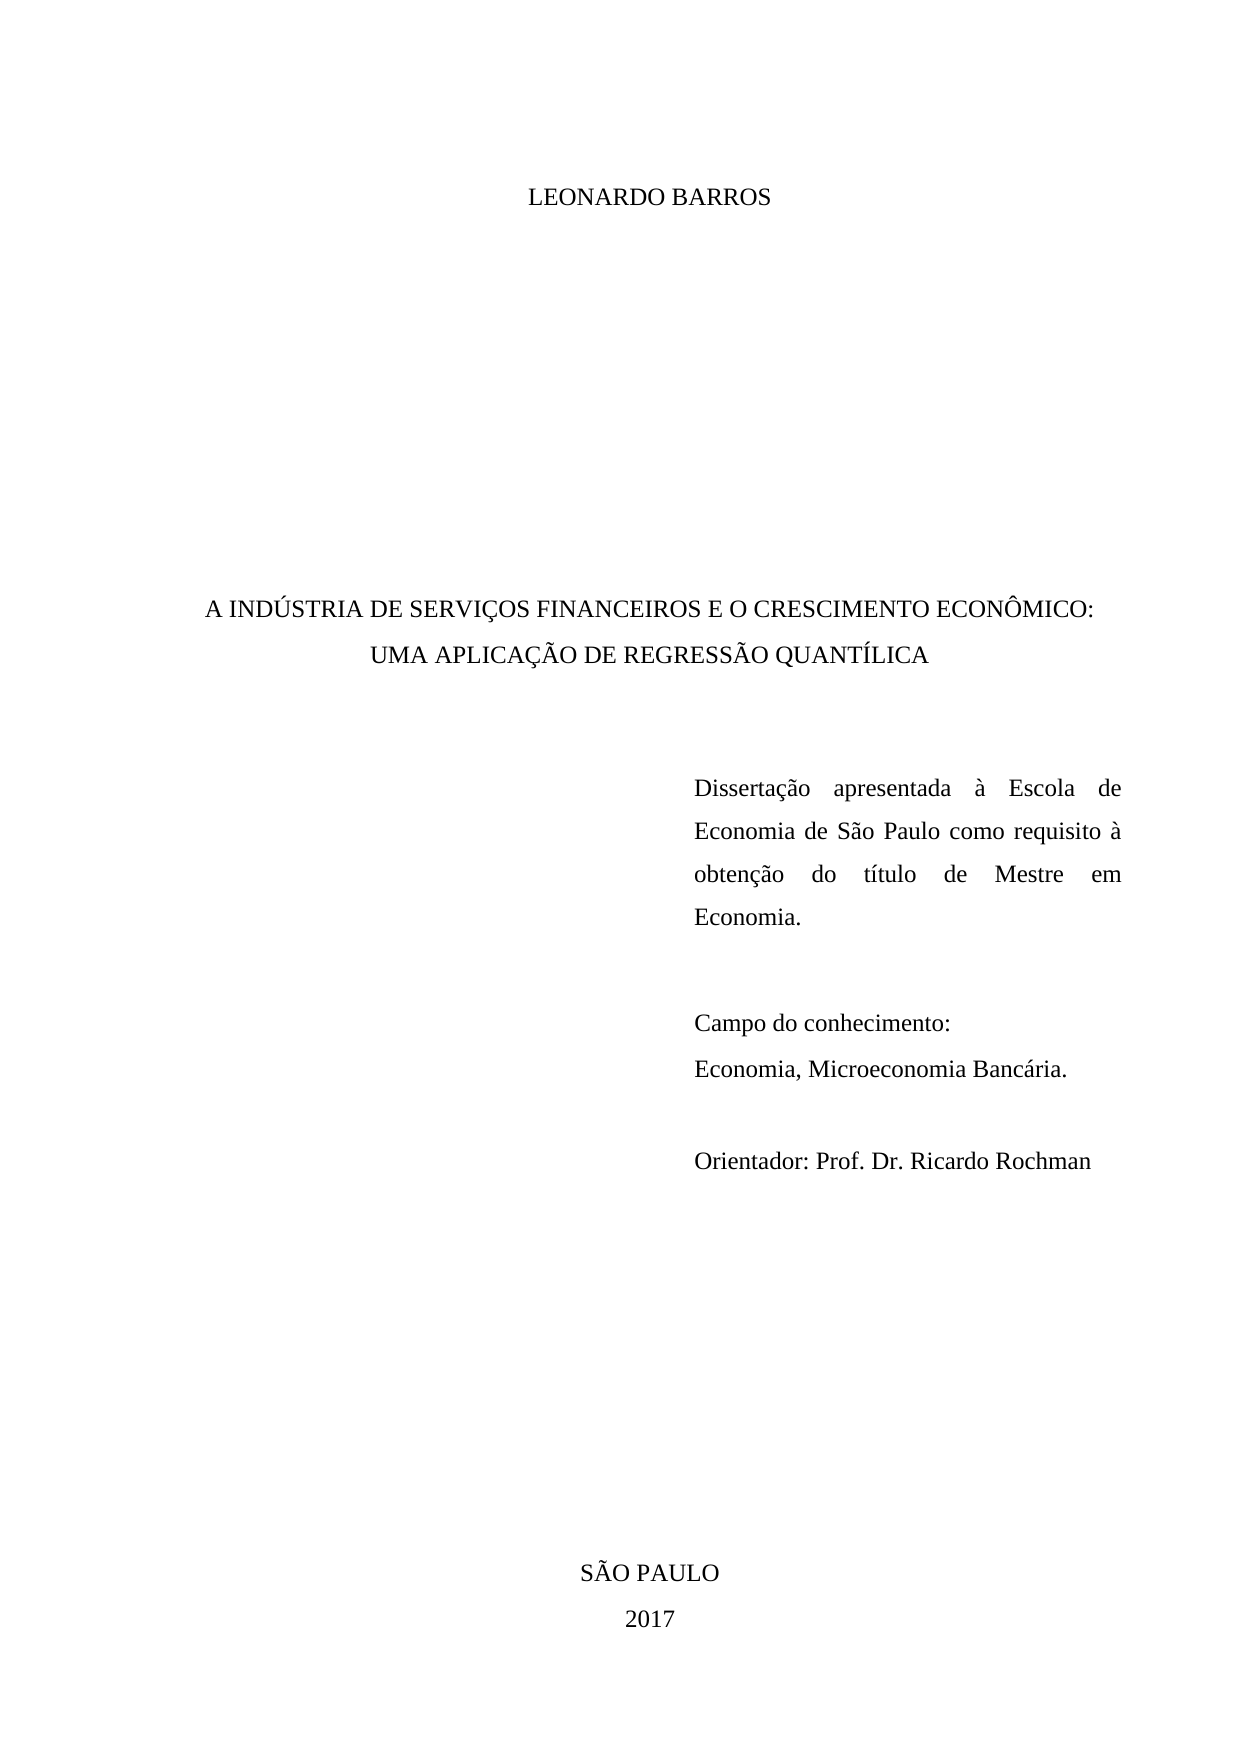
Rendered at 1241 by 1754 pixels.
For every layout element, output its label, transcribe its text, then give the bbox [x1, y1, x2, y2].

text Dissertação apresentada à Escola de Economia de São Paulo como requisito à obtenção do título de Mestre em Economia. [694, 773, 1122, 931]
text Orientador: Prof. Dr. Ricardo Rochman [694, 1141, 1122, 1175]
text Campo do conhecimento: [694, 1004, 1122, 1037]
text 2017 [177, 1600, 1122, 1633]
text A INDÚSTRIA DE SERVIÇOS FINANCEIROS E O CRESCIMENTO ECONÔMICO: [177, 590, 1122, 623]
text SÃO PAULO [177, 1554, 1122, 1587]
text UMA APLICAÇÃO DE REGRESSÃO QUANTÍLICA [177, 636, 1122, 669]
text LEONARDO BARROS [177, 177, 1122, 211]
text Economia, Microeconomia Bancária. [694, 1050, 1122, 1083]
